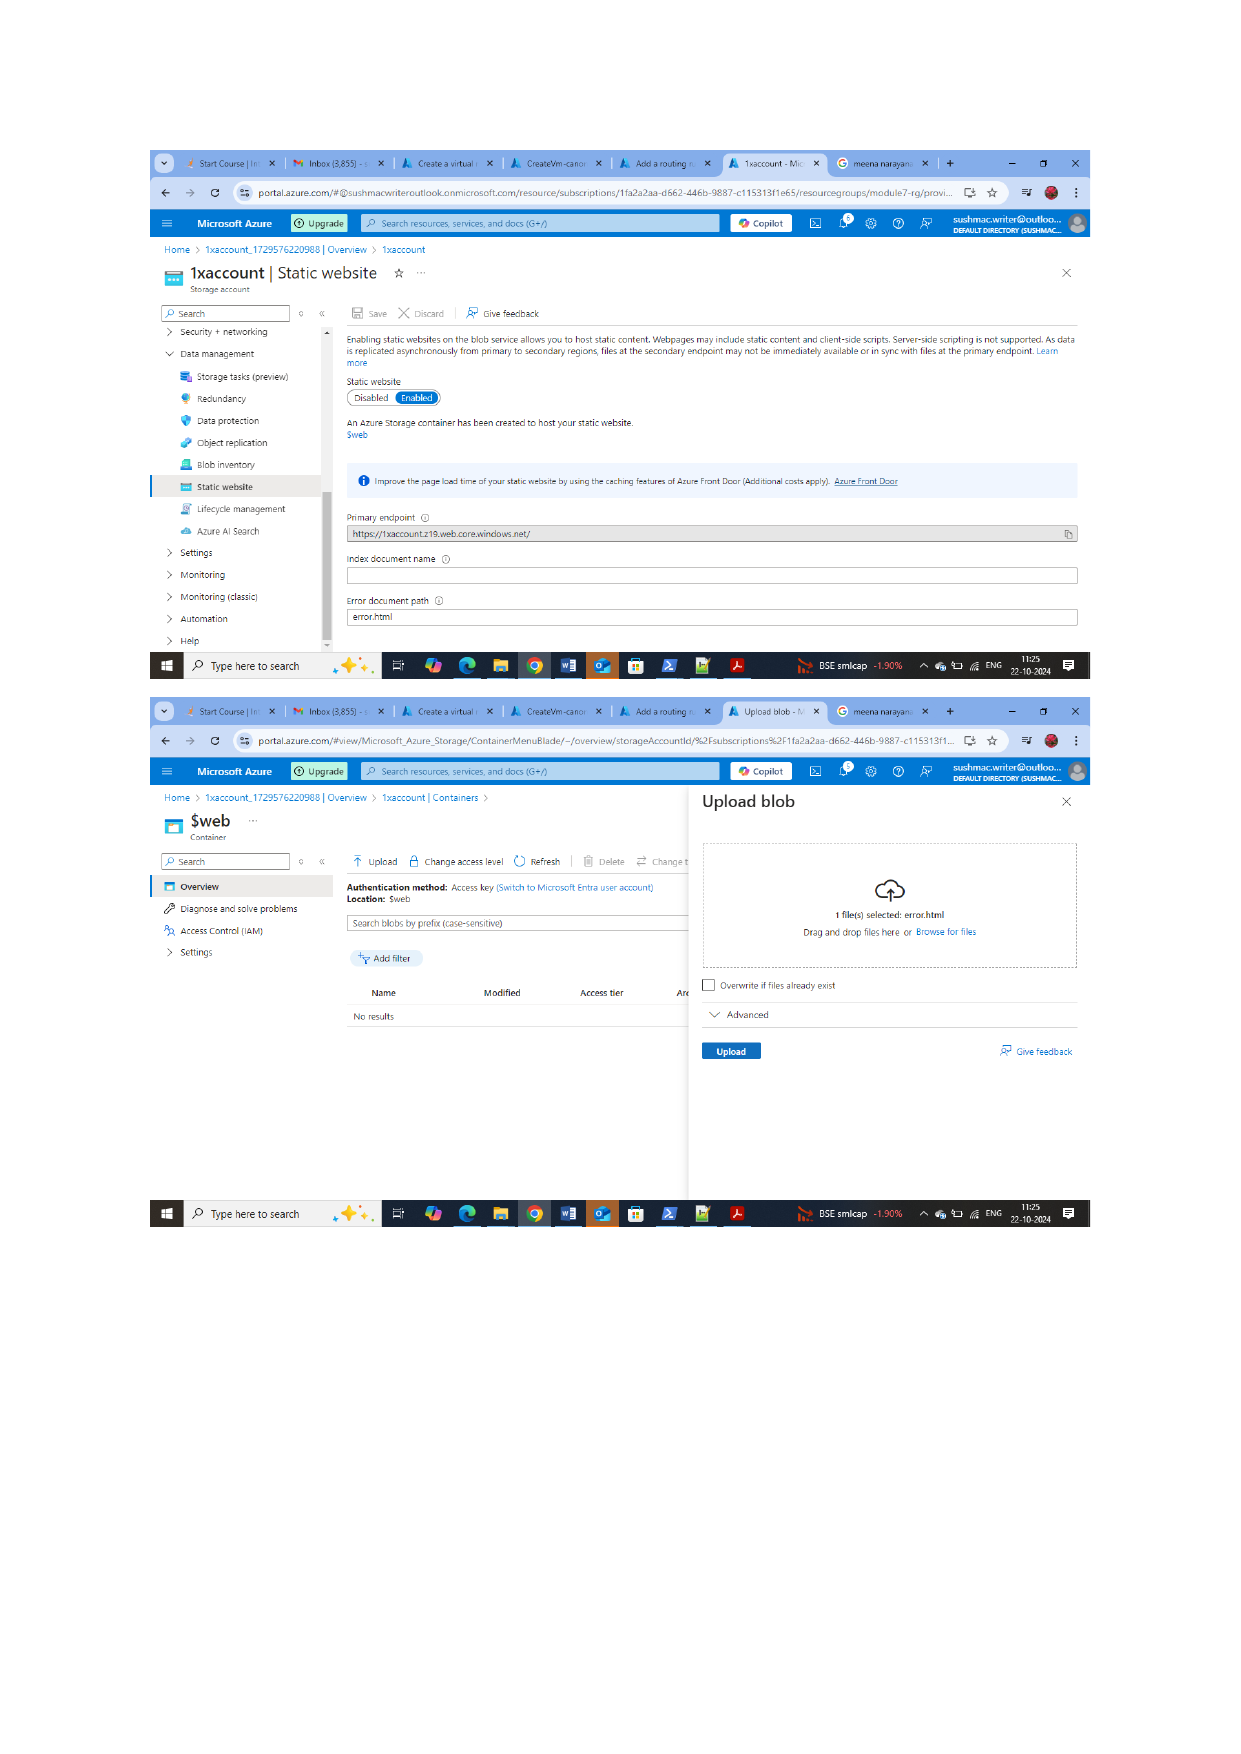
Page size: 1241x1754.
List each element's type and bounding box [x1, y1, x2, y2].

picture [150, 697, 1091, 1227]
picture [150, 150, 1091, 679]
